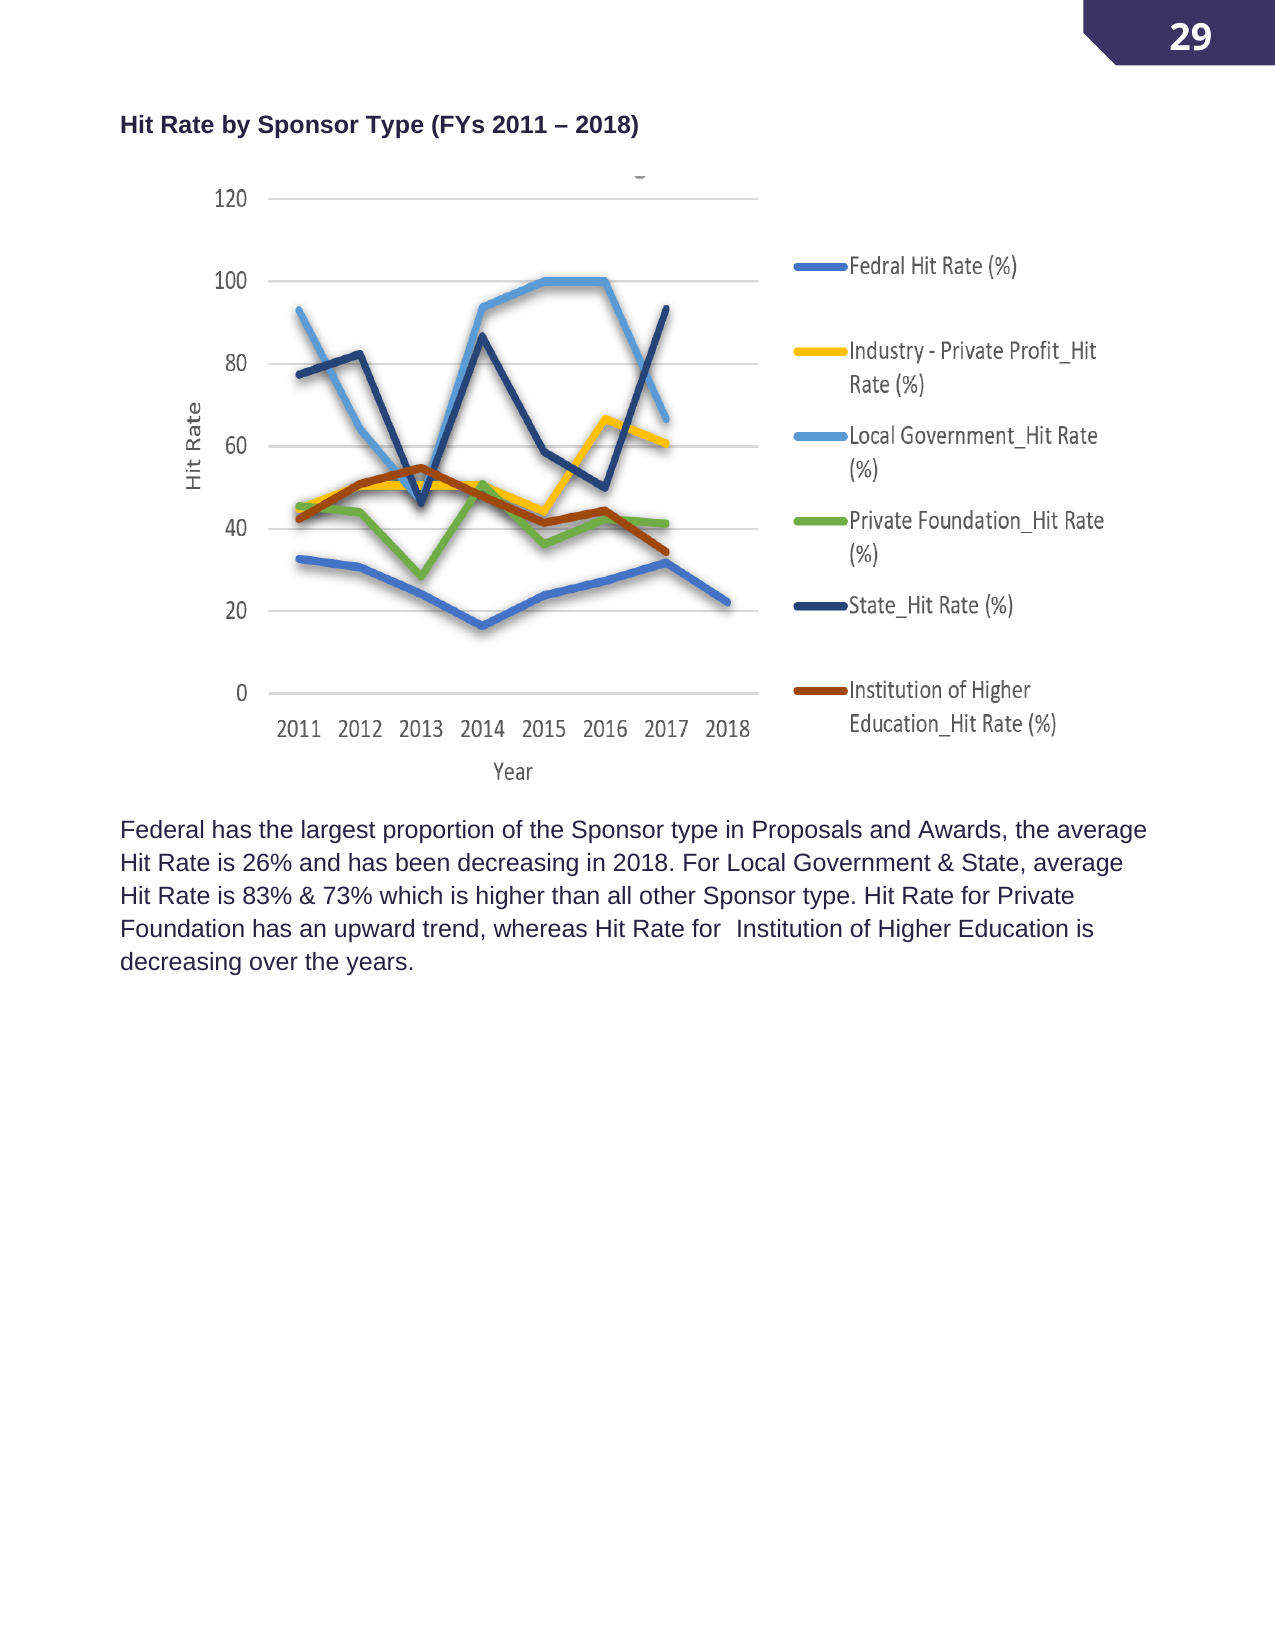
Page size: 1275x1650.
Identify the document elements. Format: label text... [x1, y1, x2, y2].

text Hit Rate by Sponsor Type (FYs 2011 – 2018) [120, 110, 1155, 139]
picture [159, 176, 1116, 811]
text Federal has the largest proportion of the Sponsor type in Proposals and Awards, the average Hit Rate is 26% and has been decreasing in 2018. For Local Government & State, average Hit Rate is 83% & 73% which is higher than all other Sponsor type. Hit Rate for Private Foundation has an upward trend, whereas Hit Rate for Institution of Higher Education is decreasing over the years. [120, 815, 1155, 976]
